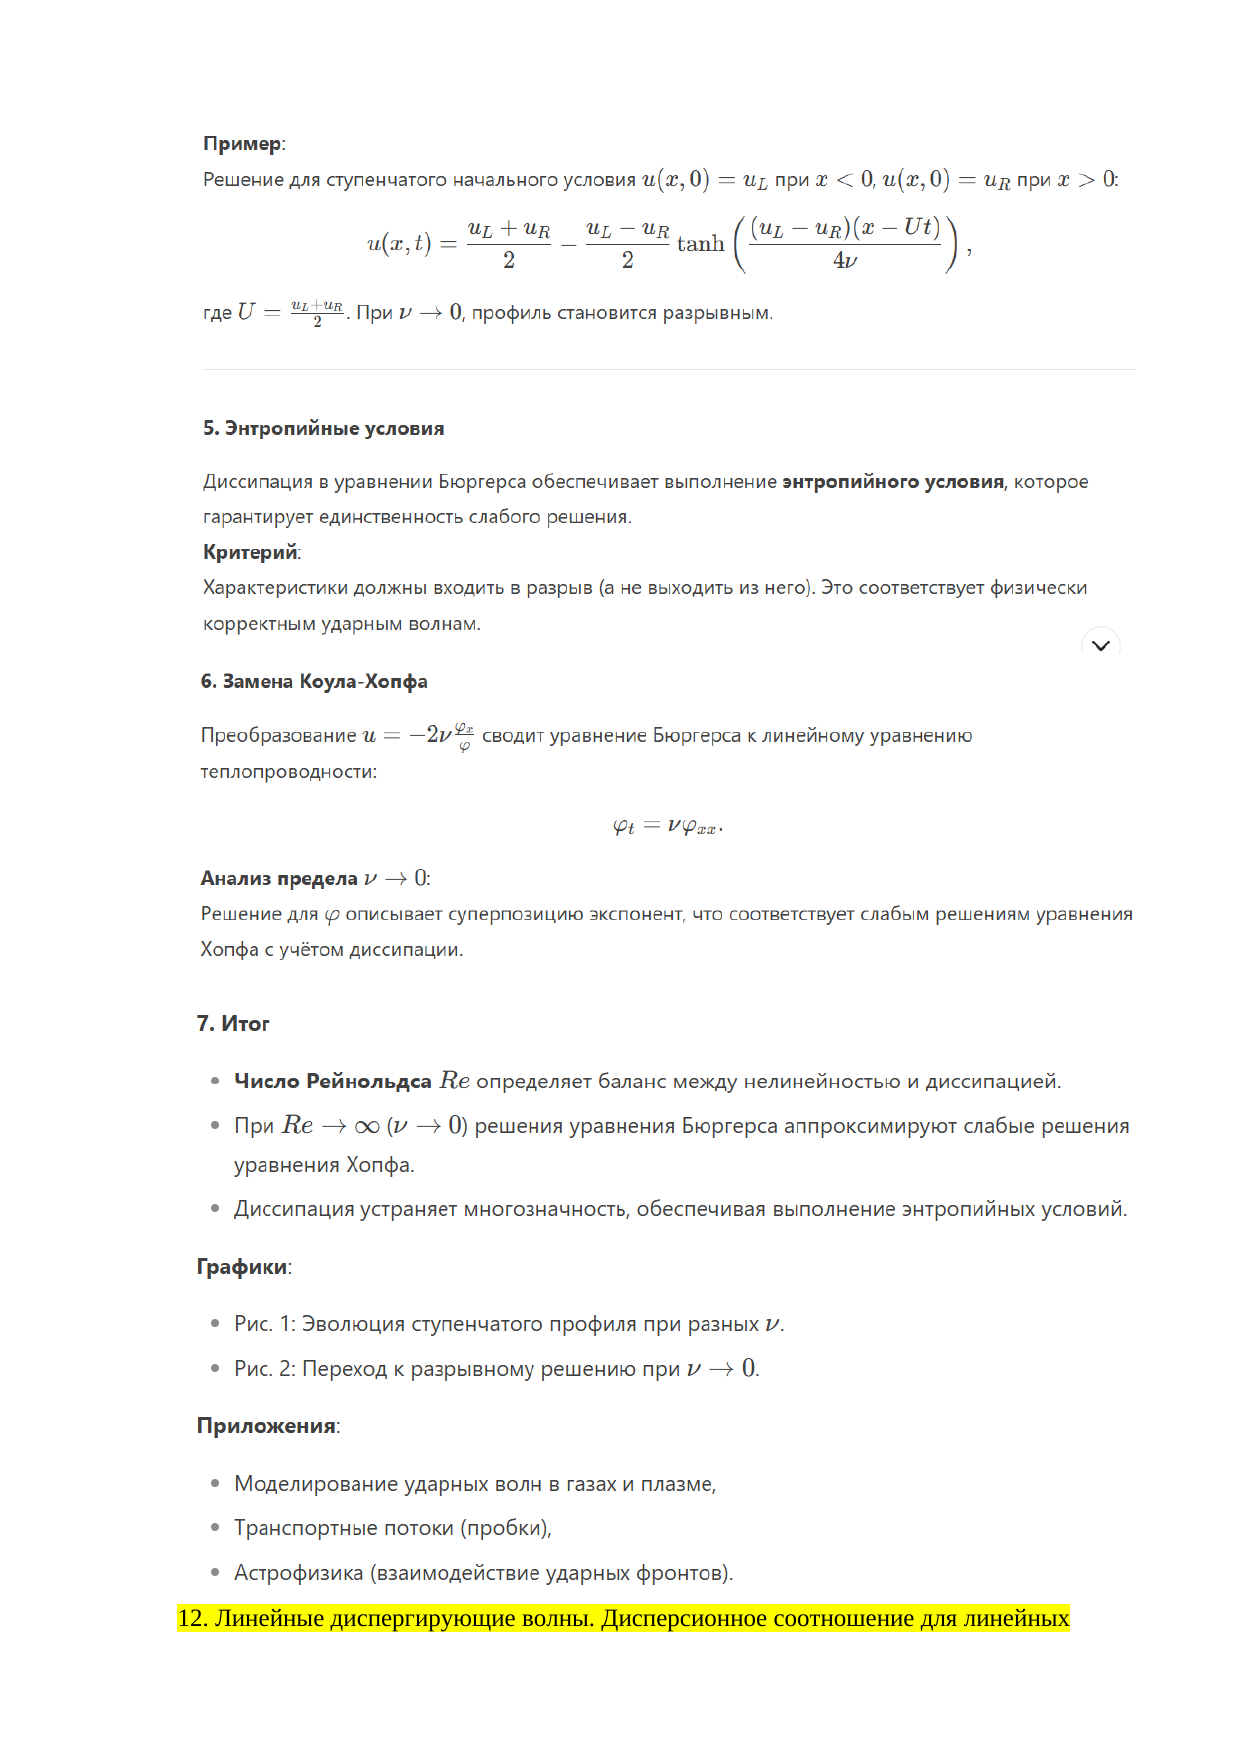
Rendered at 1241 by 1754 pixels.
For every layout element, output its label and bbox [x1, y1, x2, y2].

picture [177, 654, 1152, 979]
text [177, 1602, 1152, 1632]
picture [177, 118, 1152, 653]
picture [177, 980, 1152, 1602]
